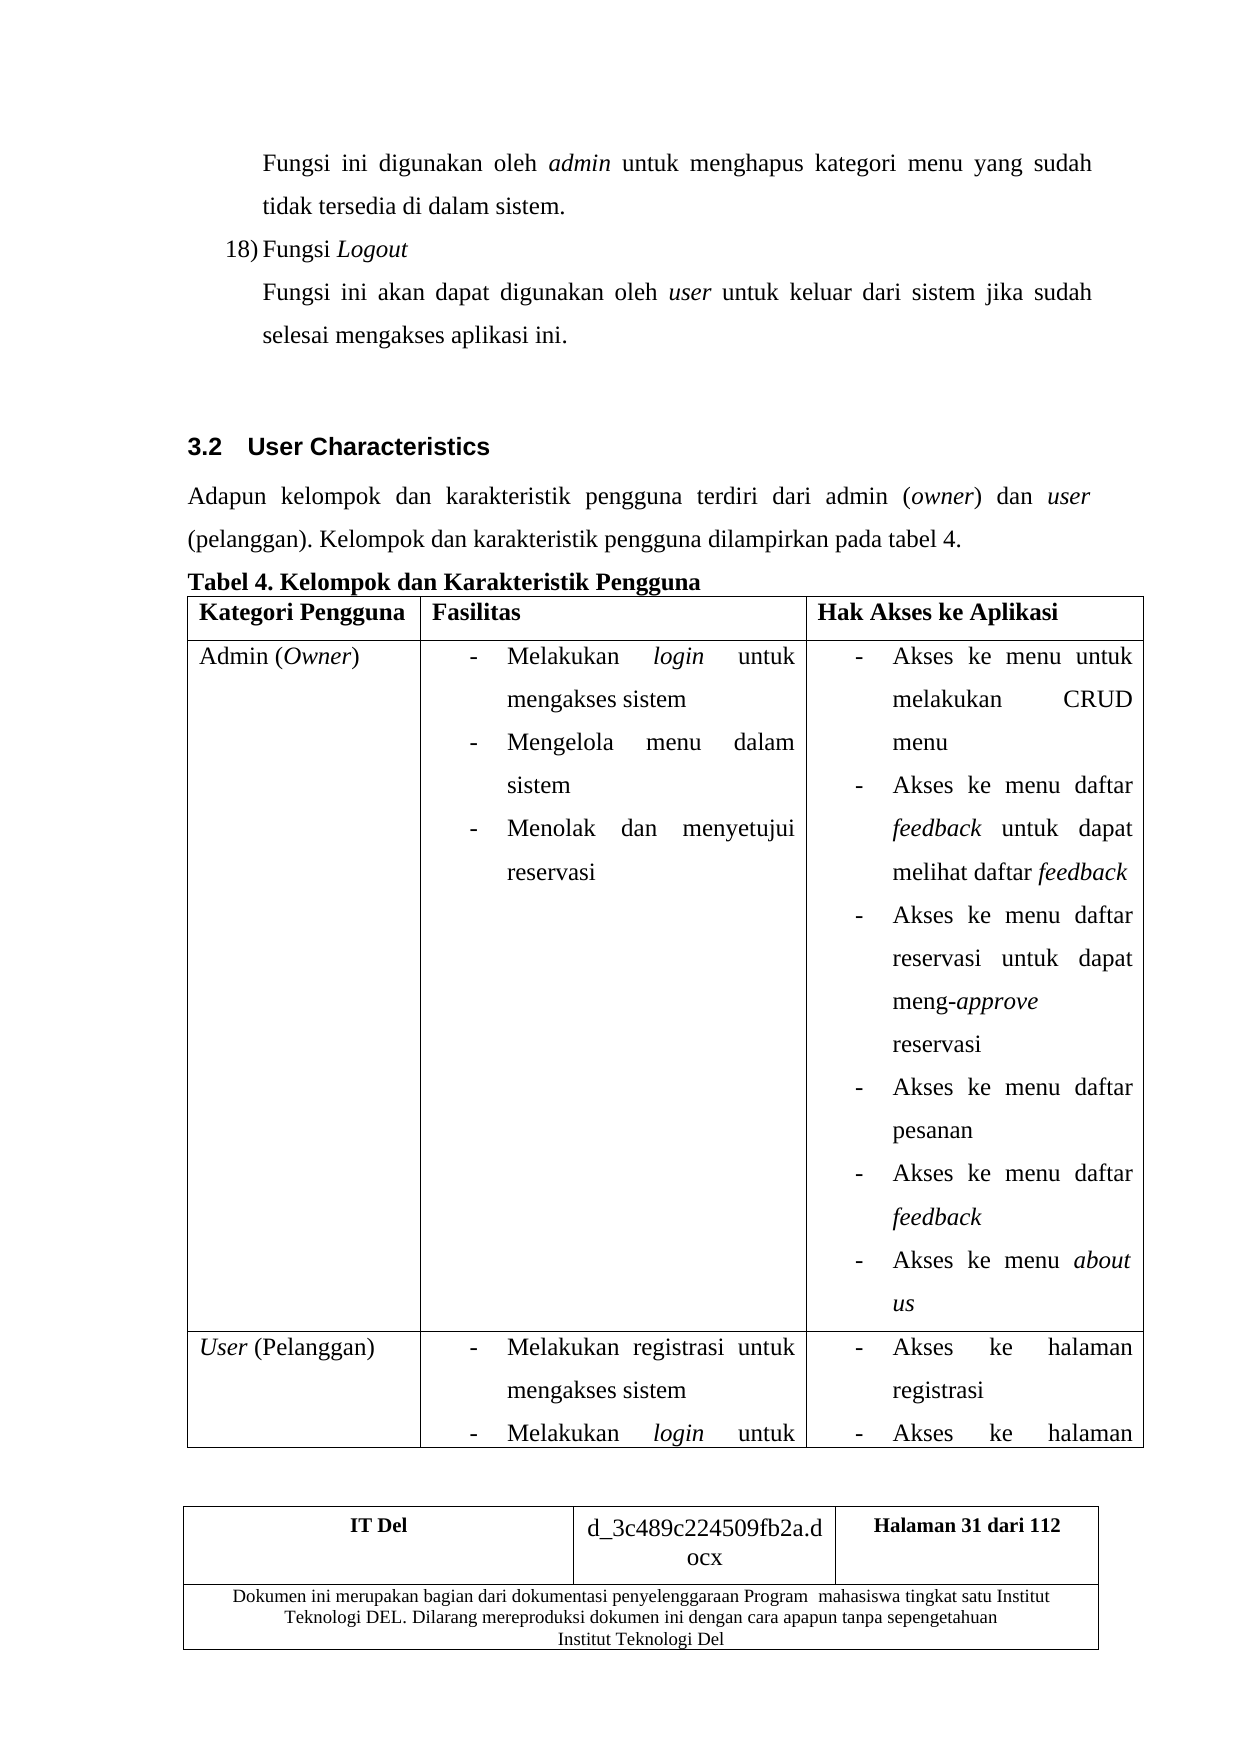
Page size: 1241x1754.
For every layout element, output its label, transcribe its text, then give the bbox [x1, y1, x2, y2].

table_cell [421, 1332, 806, 1447]
list Fungsi Logout [225, 234, 1092, 263]
table_header Hak Akses ke Aplikasi [807, 597, 1143, 640]
table_header Kategori Pengguna [188, 597, 420, 640]
table_cell User (Pelanggan) [188, 1332, 420, 1447]
subtitle User Characteristics [187, 431, 1092, 460]
text Adapun kelompok dan karakteristik pengguna terdiri dari admin (owner) dan user (pelanggan). Kelompok dan karakteristik pengguna dilampirkan pada tabel 4. [187, 481, 1092, 553]
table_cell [807, 1332, 1143, 1447]
table_cell Melakukan login untuk mengakses sistem Mengelola menu dalam sistem Menolak dan menyetujui reservasi [421, 641, 806, 1331]
text Tabel 4. Kelompok dan Karakteristik Pengguna [187, 567, 1092, 596]
text Fungsi ini akan dapat digunakan oleh user untuk keluar dari sistem jika sudah selesai mengakses aplikasi ini. [262, 277, 1092, 349]
table_cell Admin (Owner) [188, 641, 420, 1331]
table_cell Akses ke menu untuk melakukan CRUD menu Akses ke menu daftar feedback untuk dapat melihat daftar feedback Akses ke menu daftar reservasi untuk dapat meng-approve reservasi Akses ke menu daftar pesanan Akses ke menu daftar feedback Akses ke menu about us [807, 641, 1143, 1331]
list Fungsi ini digunakan oleh admin untuk menghapus kategori menu yang sudah tidak tersedia di dalam sistem. [262, 148, 1092, 219]
table_header Fasilitas [421, 597, 806, 640]
